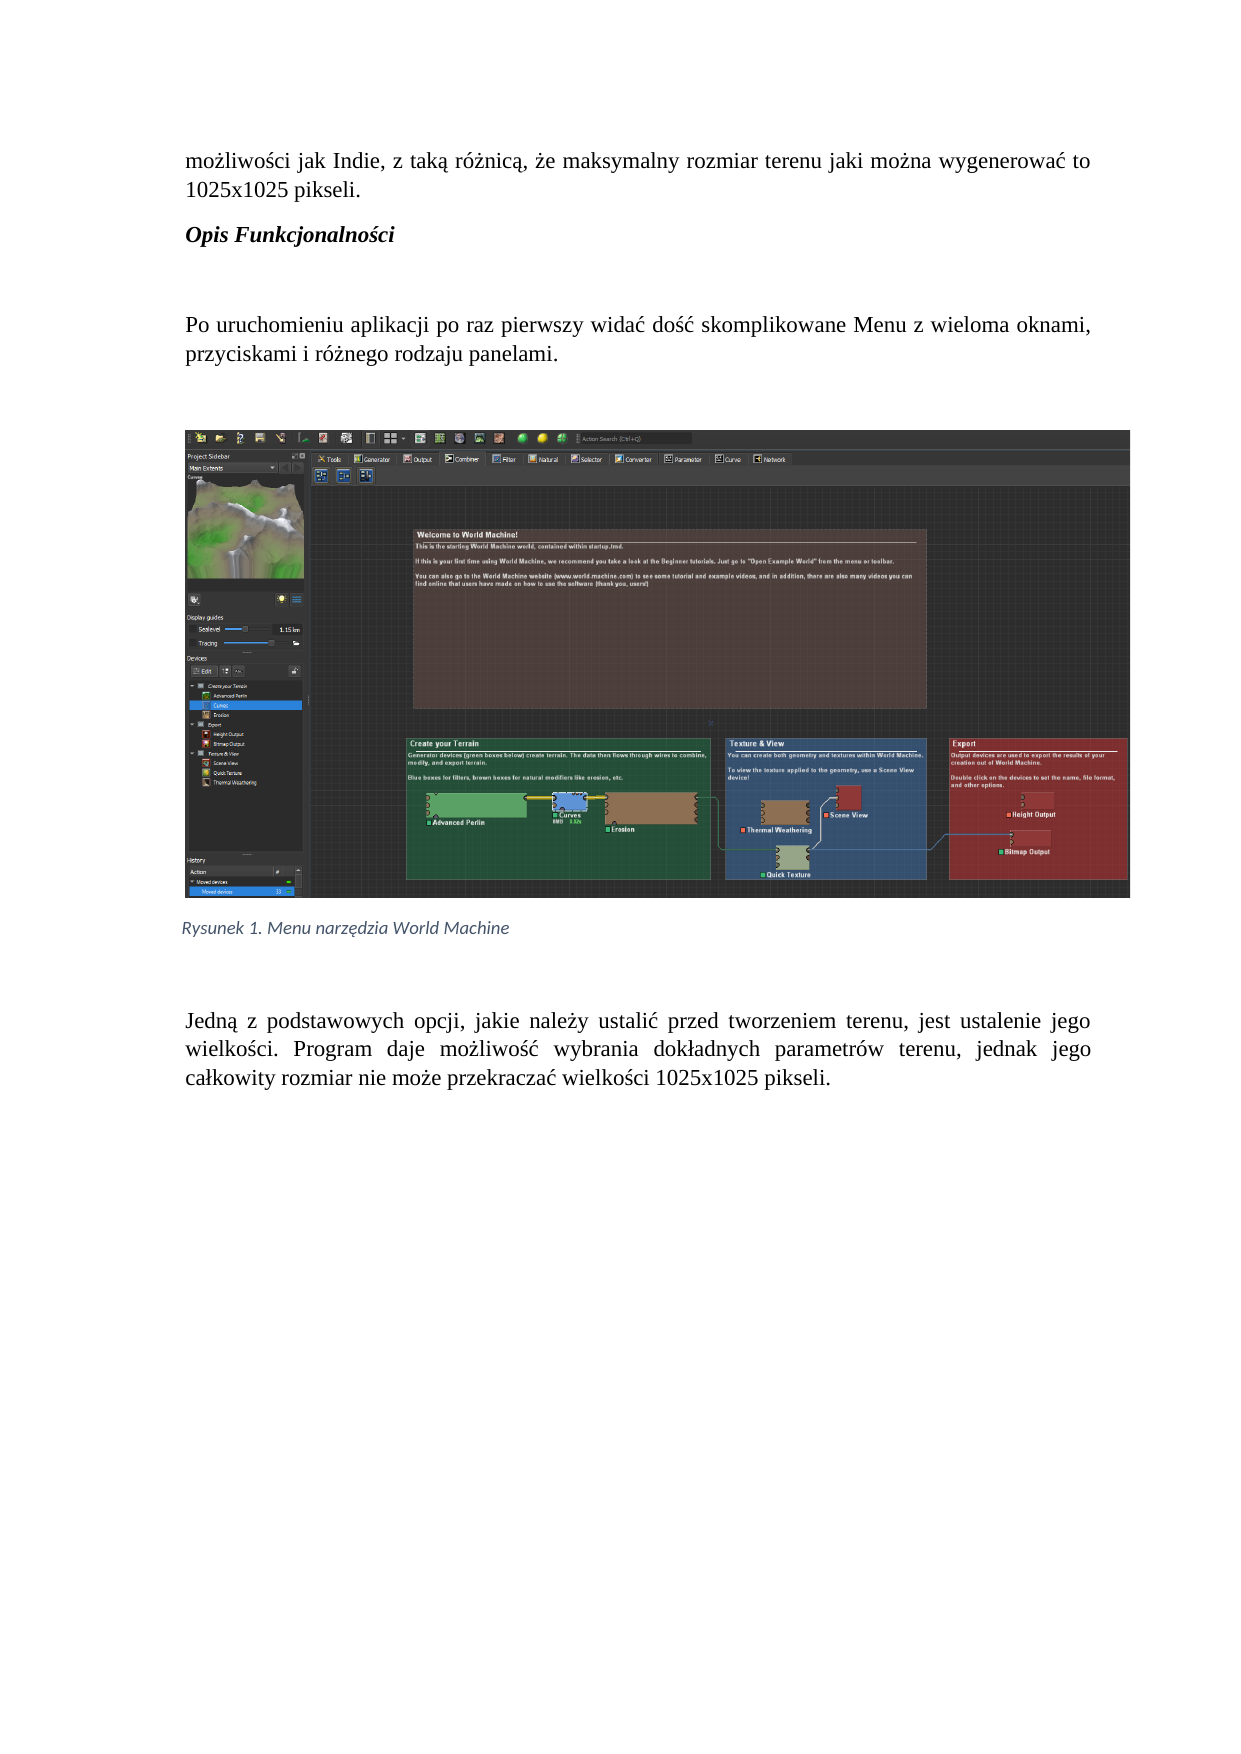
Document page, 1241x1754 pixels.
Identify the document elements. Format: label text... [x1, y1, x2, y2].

text Opis Funkcjonalności [185, 221, 1093, 247]
text Po uruchomieniu aplikacji po raz pierwszy widać dość skomplikowane Menu z wieloma oknami, przyciskami i różnego rodzaju panelami. [185, 311, 1093, 366]
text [185, 148, 1093, 202]
picture [185, 430, 1130, 898]
text Jedną z podstawowych opcji, jakie należy ustalić przed tworzeniem terenu, jest ustalenie jego wielkości. Program daje możliwość wybrania dokładnych parametrów terenu, jednak jego całkowity rozmiar nie może przekraczać wielkości 1025x1025 pikseli. [185, 1007, 1093, 1090]
